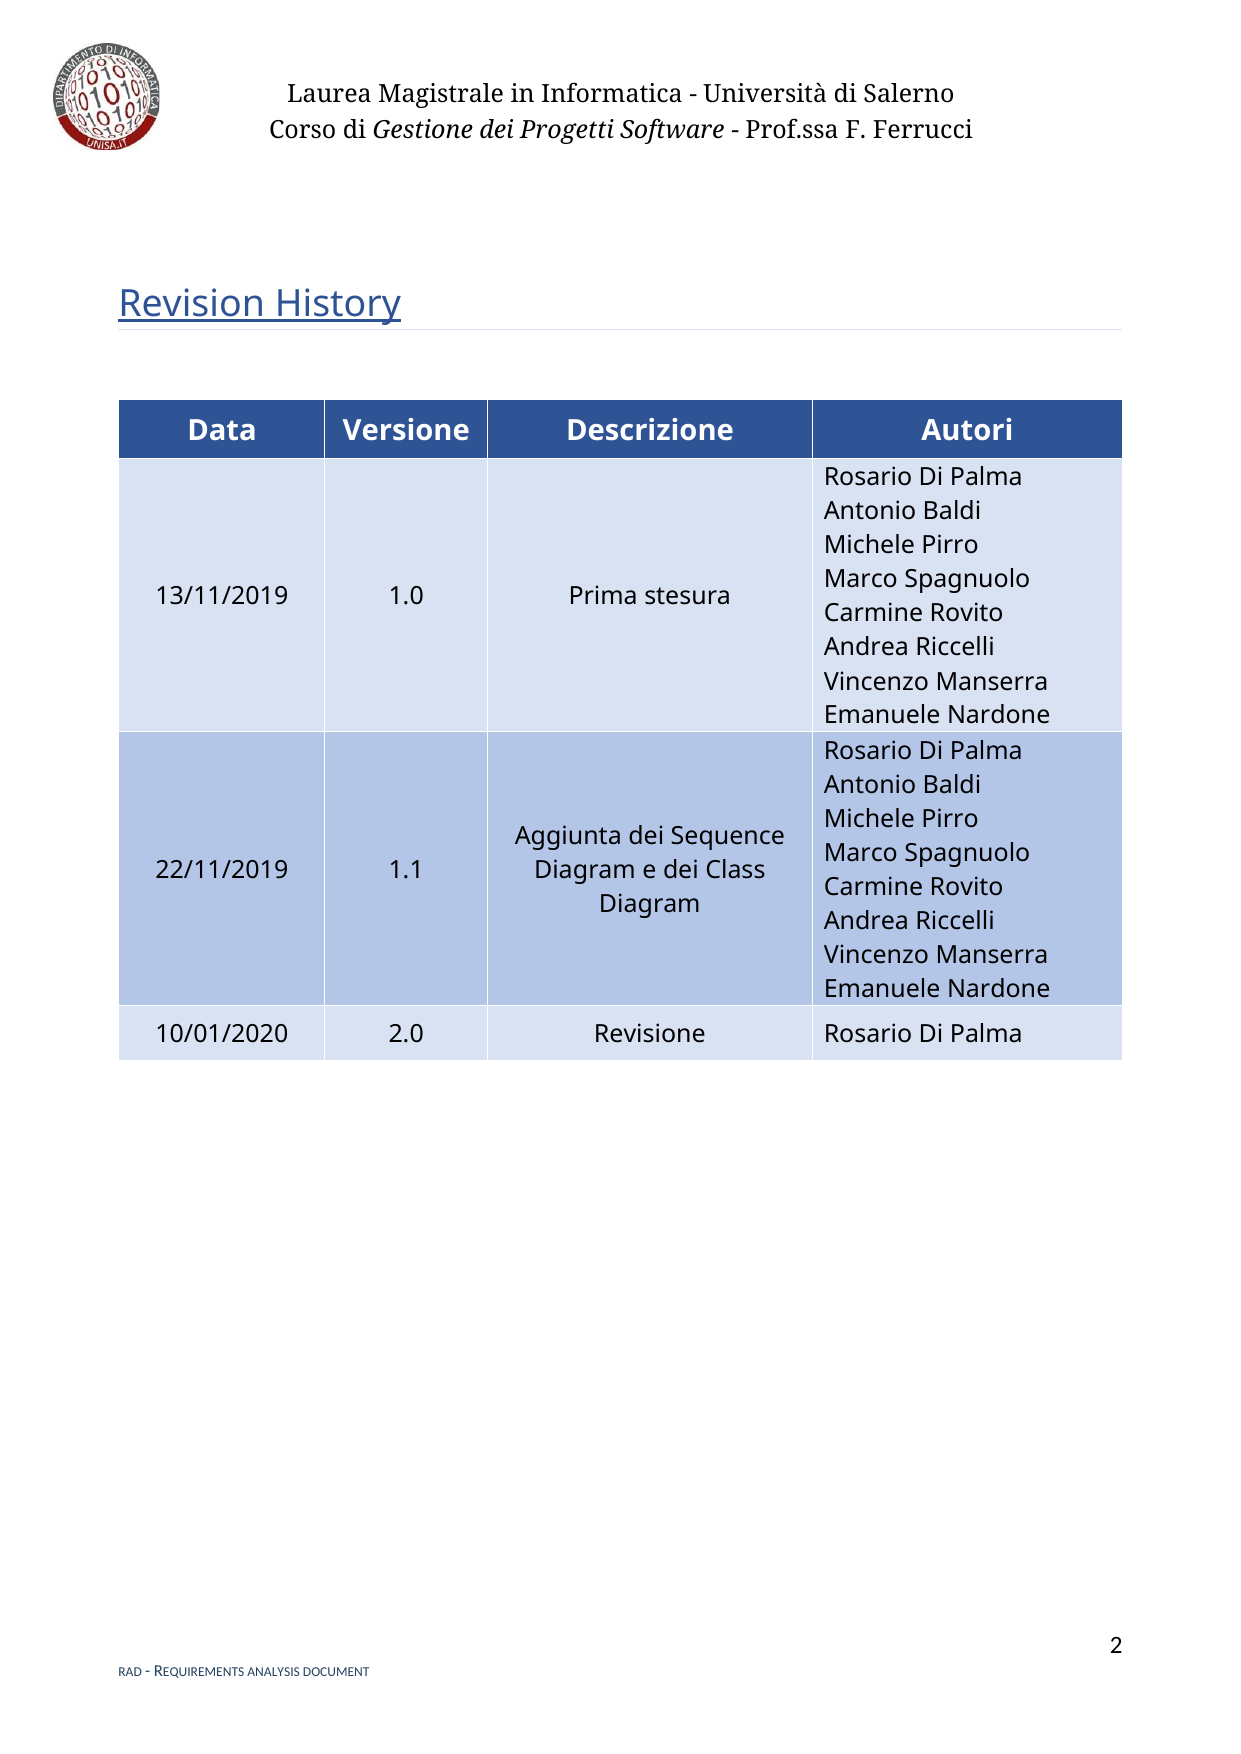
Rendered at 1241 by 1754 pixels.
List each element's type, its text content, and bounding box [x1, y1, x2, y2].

table_cell Prima stesura [488, 459, 812, 731]
table_cell 1.0 [325, 459, 487, 731]
table_cell Revisione [488, 1006, 812, 1059]
table_header Versione [325, 400, 487, 458]
table_cell Aggiunta dei Sequence Diagram e dei Class Diagram [488, 732, 812, 1005]
table_cell 22/11/2019 [119, 732, 324, 1005]
table_cell Rosario Di Palma [813, 1006, 1122, 1059]
table_header Descrizione [488, 400, 812, 458]
picture [53, 43, 160, 150]
table_cell Rosario Di Palma Antonio Baldi Michele Pirro Marco Spagnuolo Carmine Rovito Andrea Riccelli Vincenzo Manserra Emanuele Nardone [813, 459, 1122, 731]
text Revision History [118, 276, 1122, 329]
table_header Autori [813, 400, 1122, 458]
table_header Data [119, 400, 324, 458]
table_cell 13/11/2019 [119, 459, 324, 731]
table_cell 10/01/2020 [119, 1006, 324, 1059]
table_cell 2.0 [325, 1006, 487, 1059]
table_cell Rosario Di Palma Antonio Baldi Michele Pirro Marco Spagnuolo Carmine Rovito Andrea Riccelli Vincenzo Manserra Emanuele Nardone [813, 732, 1122, 1005]
table_cell 1.1 [325, 732, 487, 1005]
